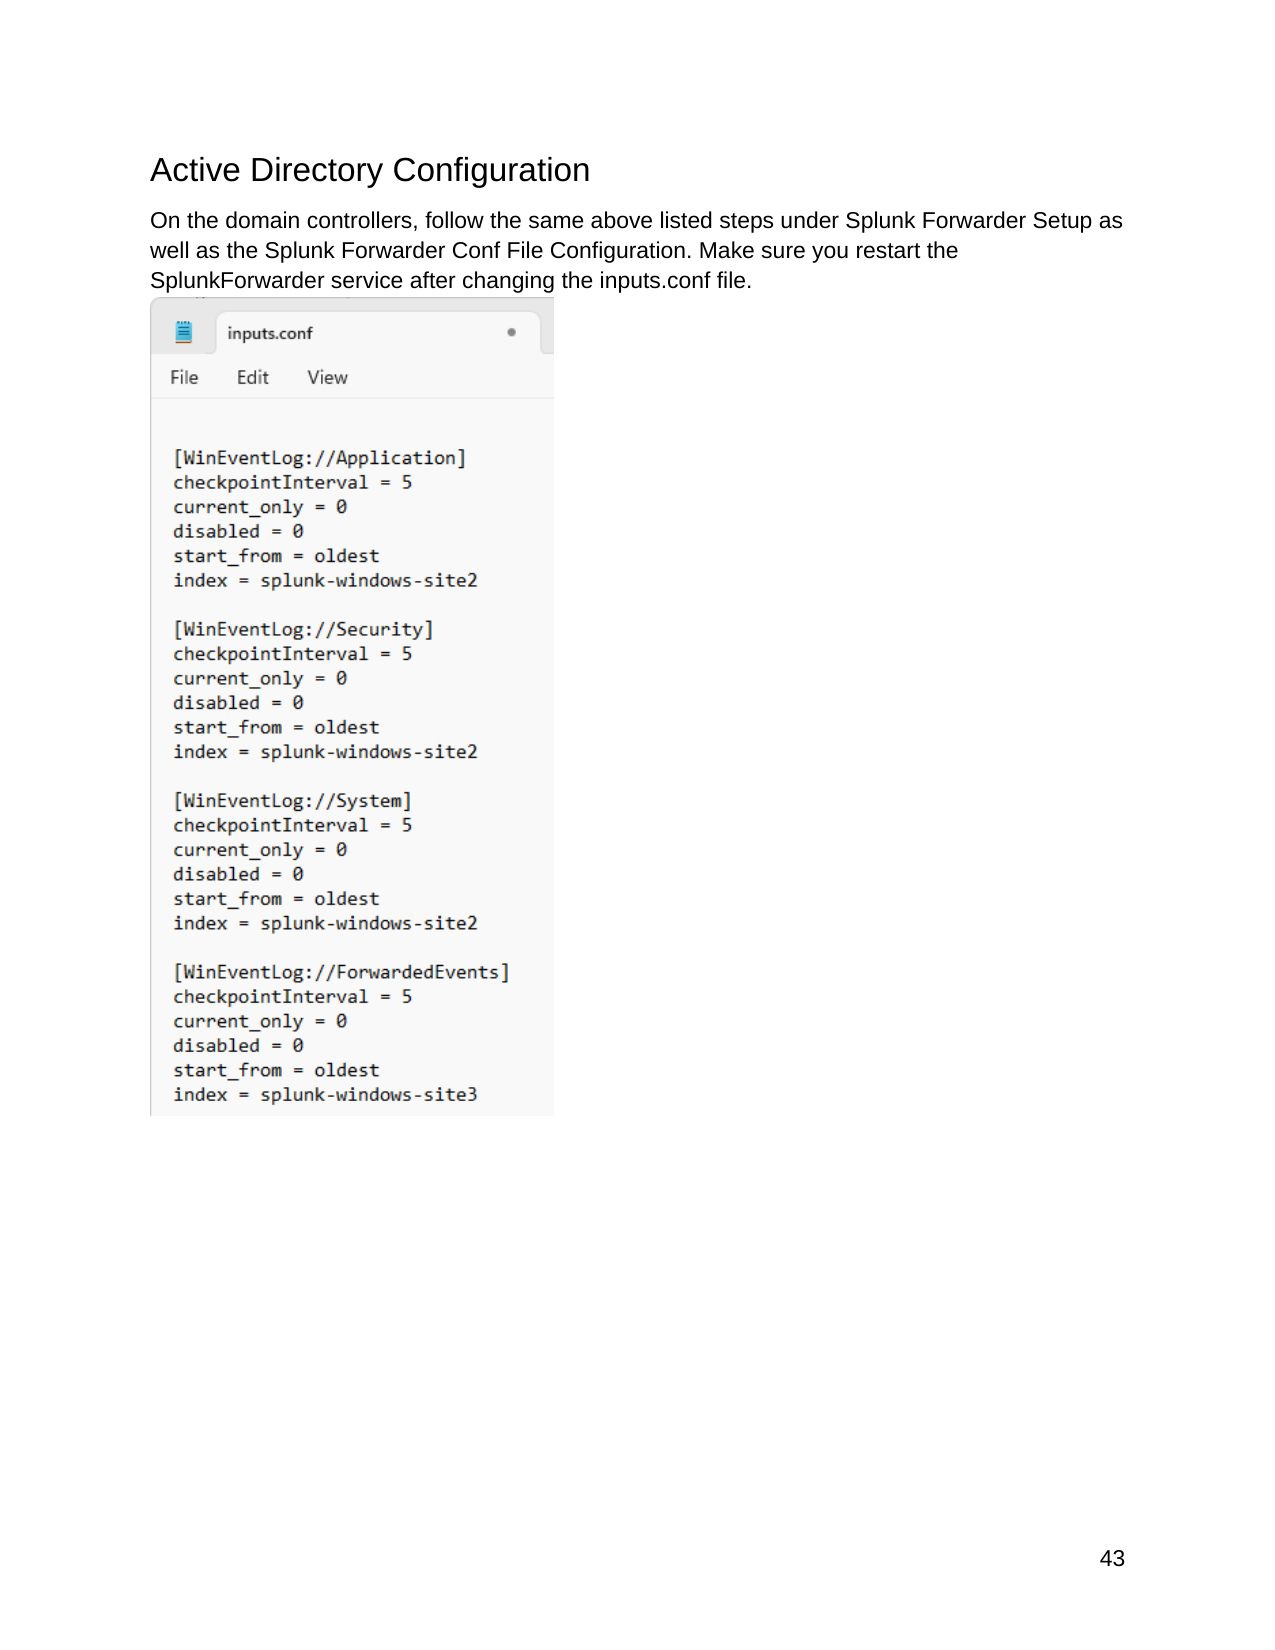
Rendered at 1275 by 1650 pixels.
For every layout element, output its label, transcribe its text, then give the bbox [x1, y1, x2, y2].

picture [150, 297, 554, 1116]
text On the domain controllers, follow the same above listed steps under Splunk Forwarder Setup as well as the Splunk Forwarder Conf File Configuration. Make sure you restart the SplunkForwarder service after changing the inputs.conf file. [150, 207, 1125, 293]
subtitle Active Directory Configuration [150, 150, 1125, 188]
